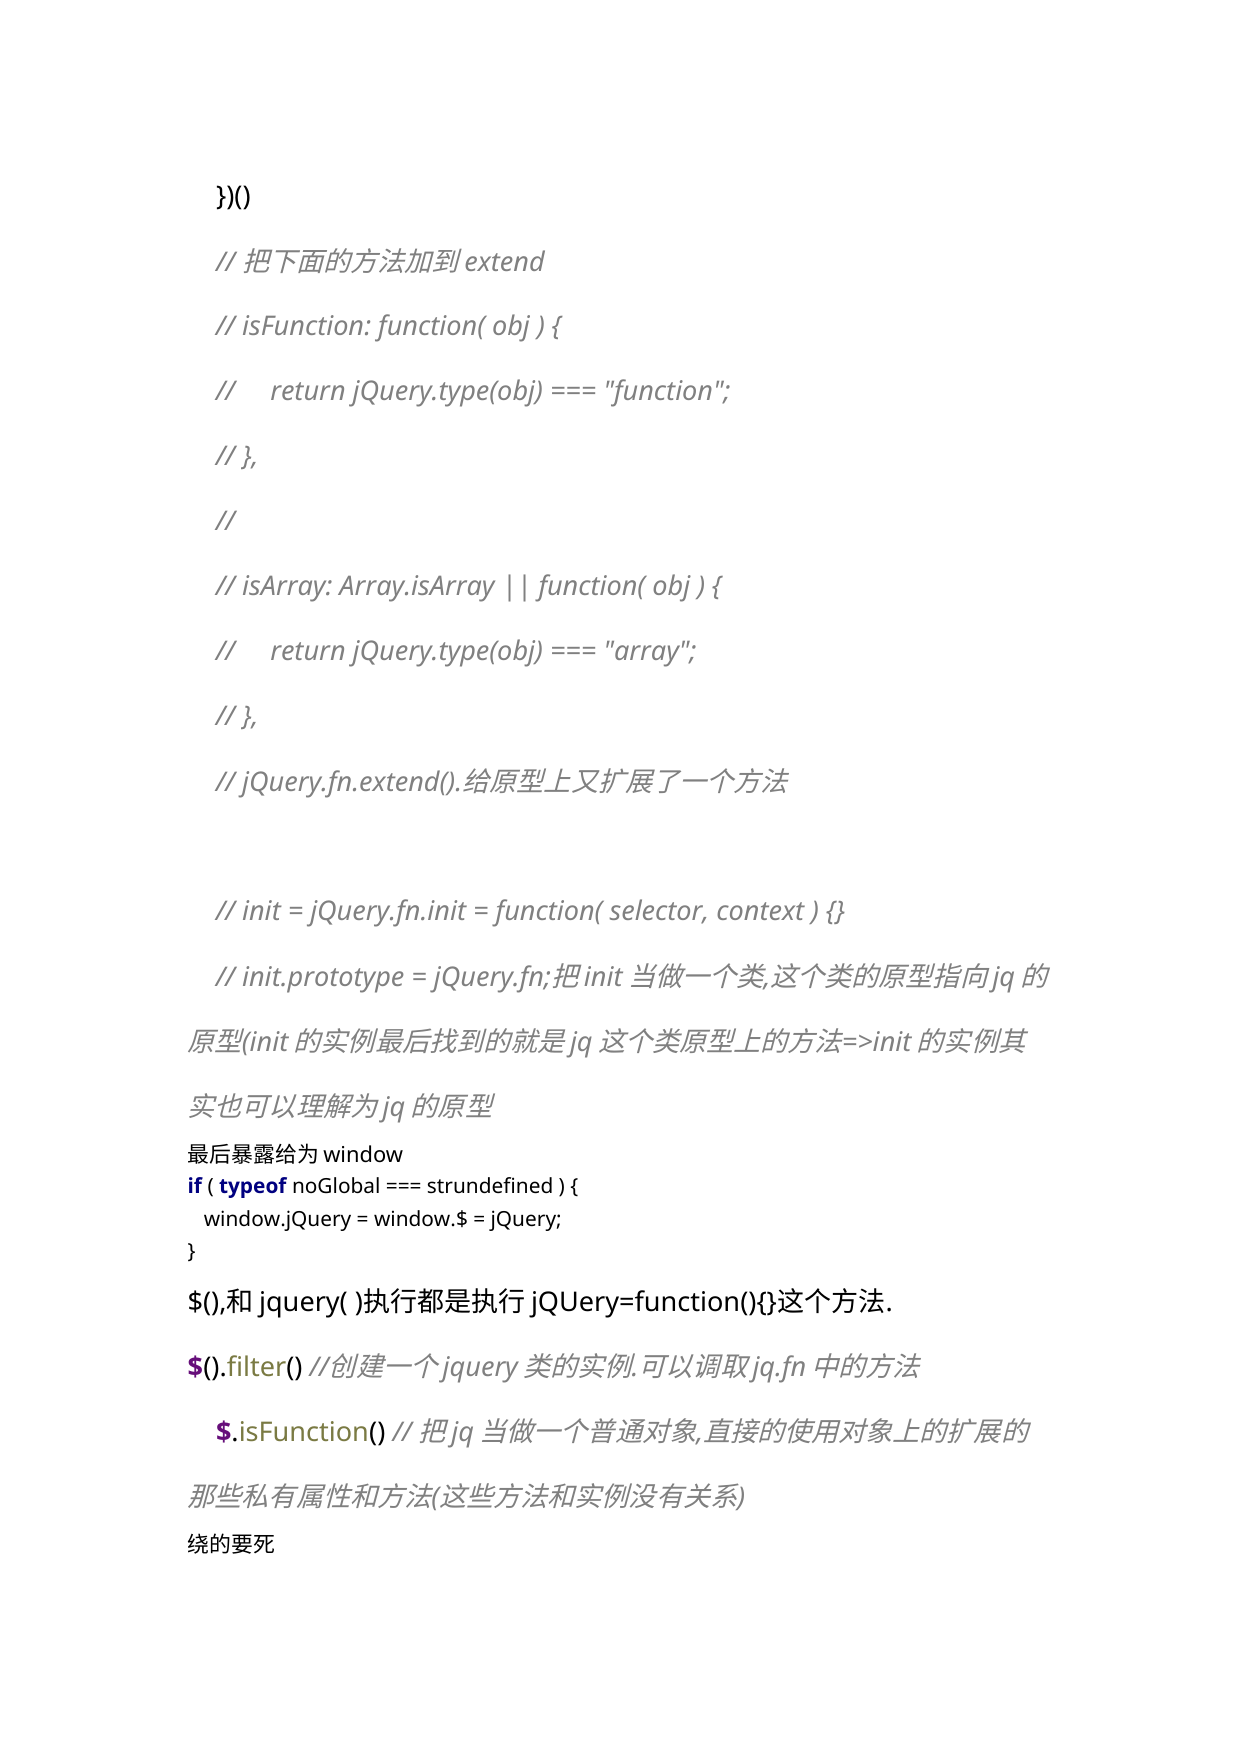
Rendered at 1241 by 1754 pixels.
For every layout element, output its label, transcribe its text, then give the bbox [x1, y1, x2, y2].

text $(),和jquery( )执行都是执行jQUery=function(){}这个方法. [187, 1267, 1053, 1332]
text 最后暴露给为window [187, 1137, 1053, 1169]
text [187, 162, 1053, 1137]
text if ( typeof noGlobal === strundefined ) { window.jQuery = window.$ = jQuery; } [187, 1169, 1053, 1267]
text $().filter() //创建一个jquery类的实例.可以调取jq.fn中的方法 $.isFunction() // 把jq当做一个普通对象,直接的使用对象上的扩展的那些私有属性和方法(这些方法和实例没有关系) [187, 1332, 1053, 1527]
text 绕的要死 [187, 1527, 1053, 1559]
